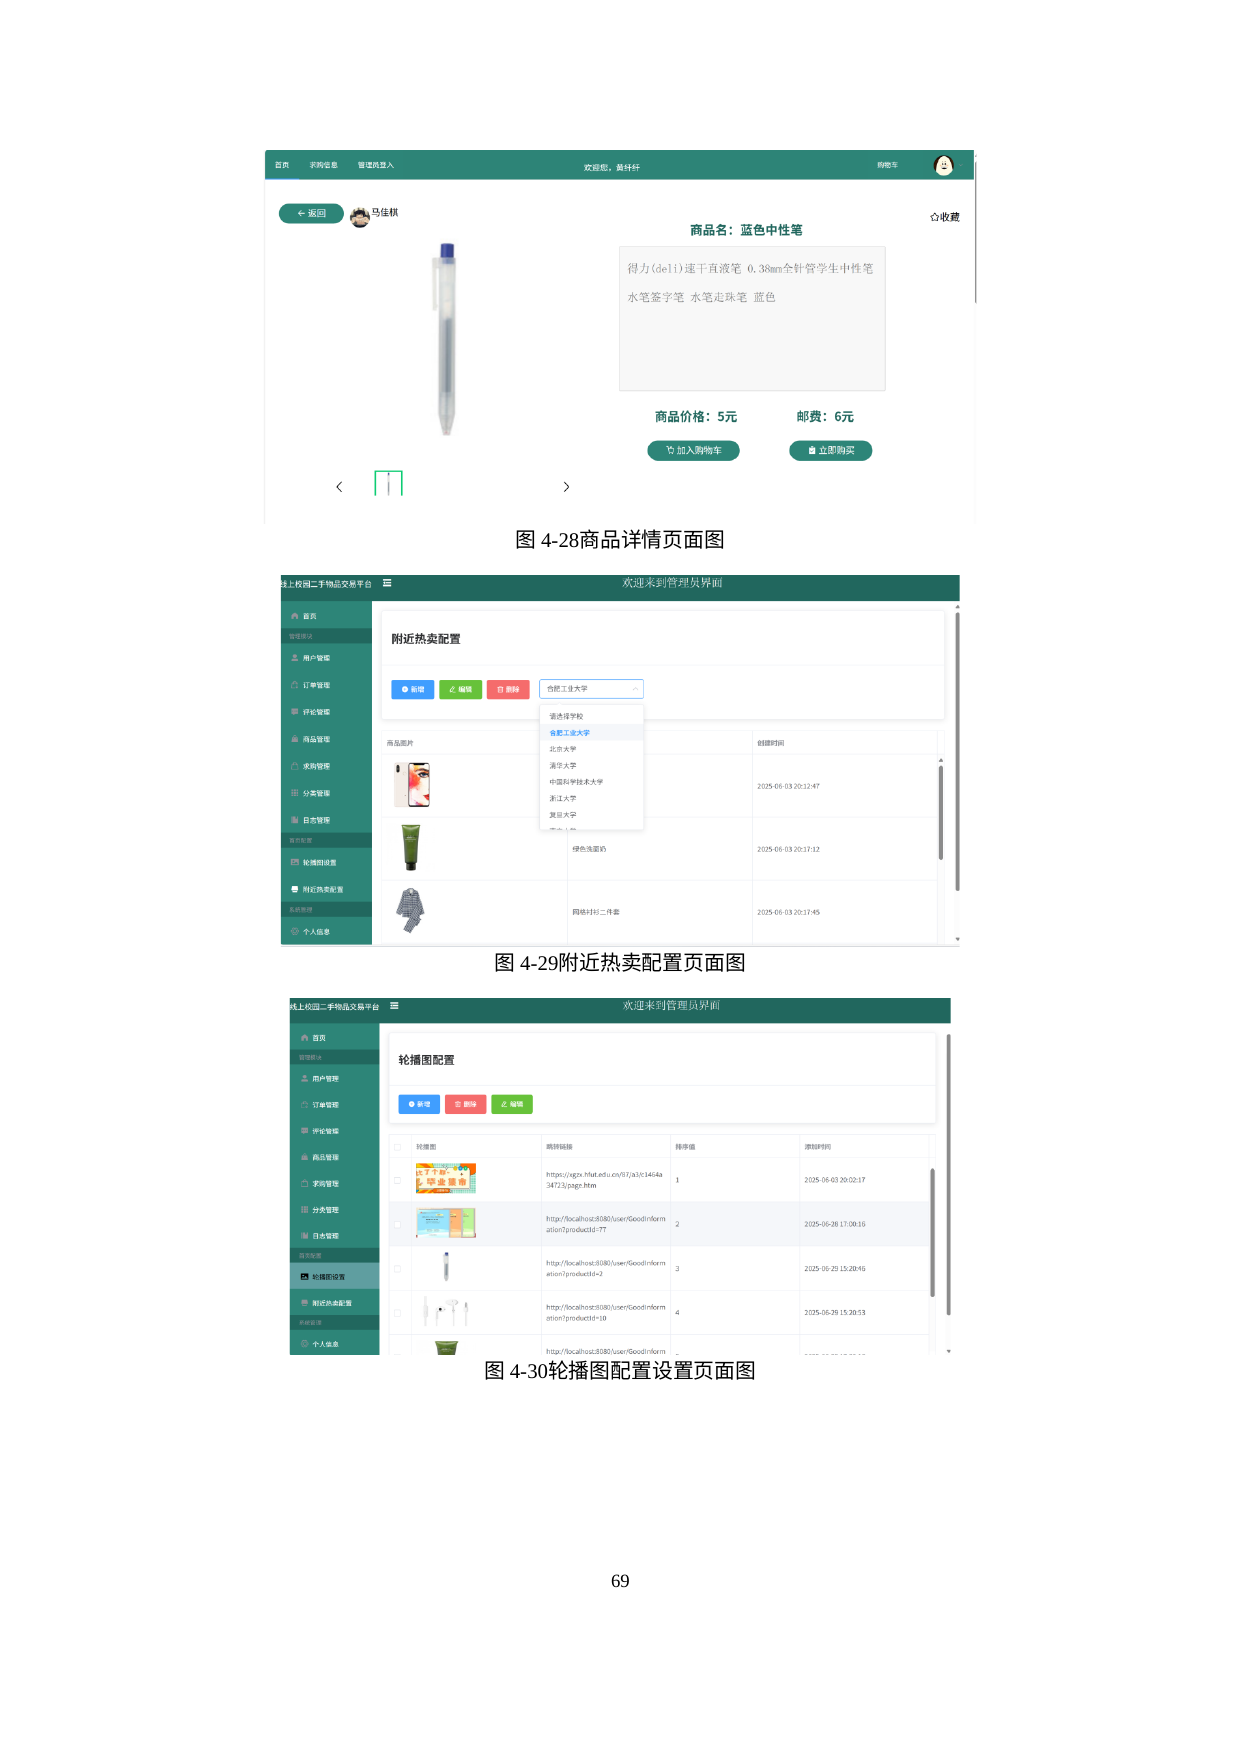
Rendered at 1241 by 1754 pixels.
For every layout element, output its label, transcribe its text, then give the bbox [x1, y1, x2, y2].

picture [280, 575, 960, 947]
picture [289, 998, 951, 1355]
picture [263, 150, 977, 524]
